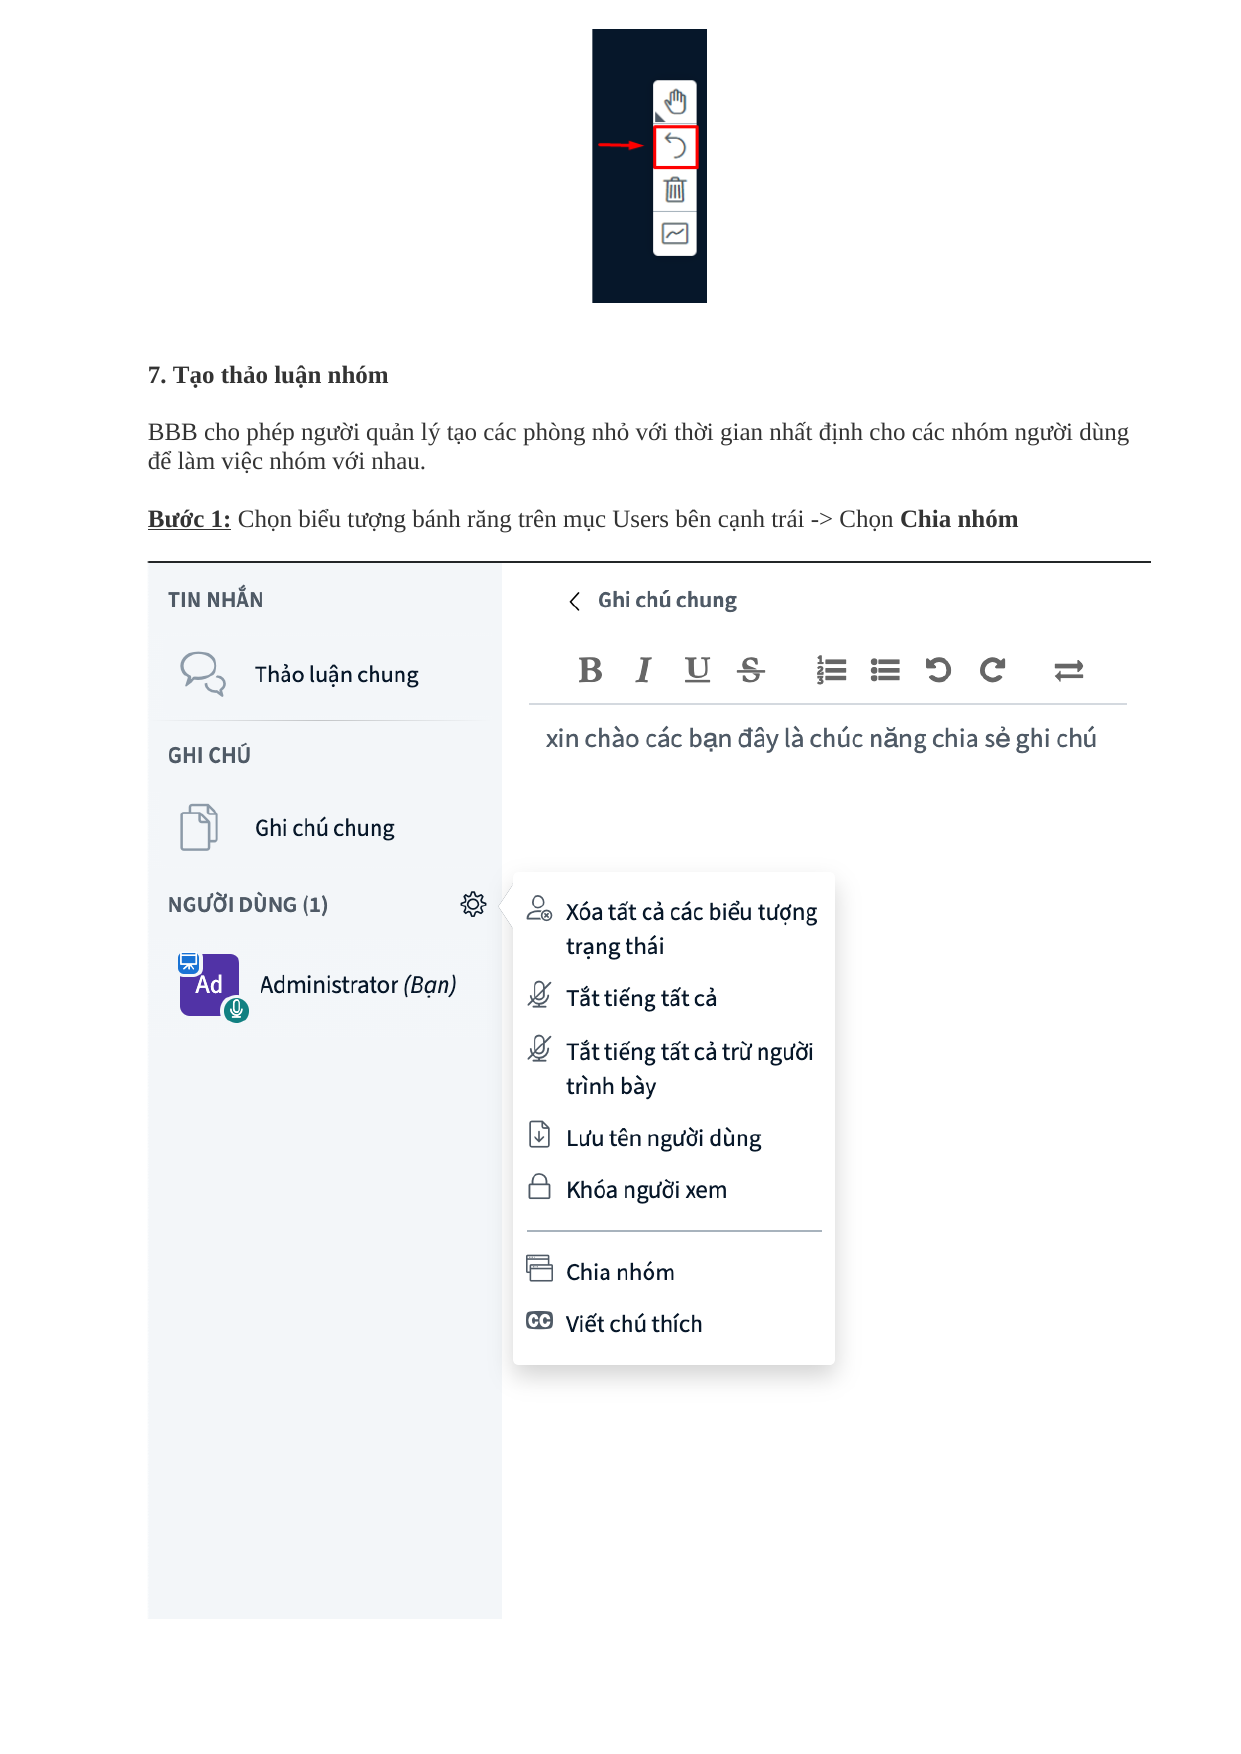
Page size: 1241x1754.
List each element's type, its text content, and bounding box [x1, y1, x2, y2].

text BBB cho phép người quản lý tạo các phòng nhỏ với thời gian nhất định cho các nhóm người dùng để làm việc nhóm với nhau. [148, 417, 1152, 475]
subtitle 7. Tạo thảo luận nhóm [148, 360, 1152, 389]
text Bước 1: Chọn biểu tượng bánh răng trên mục Users bên cạnh trái -> Chọn Chia nhóm [148, 475, 1152, 532]
picture [147, 561, 1151, 1619]
picture [592, 29, 707, 303]
